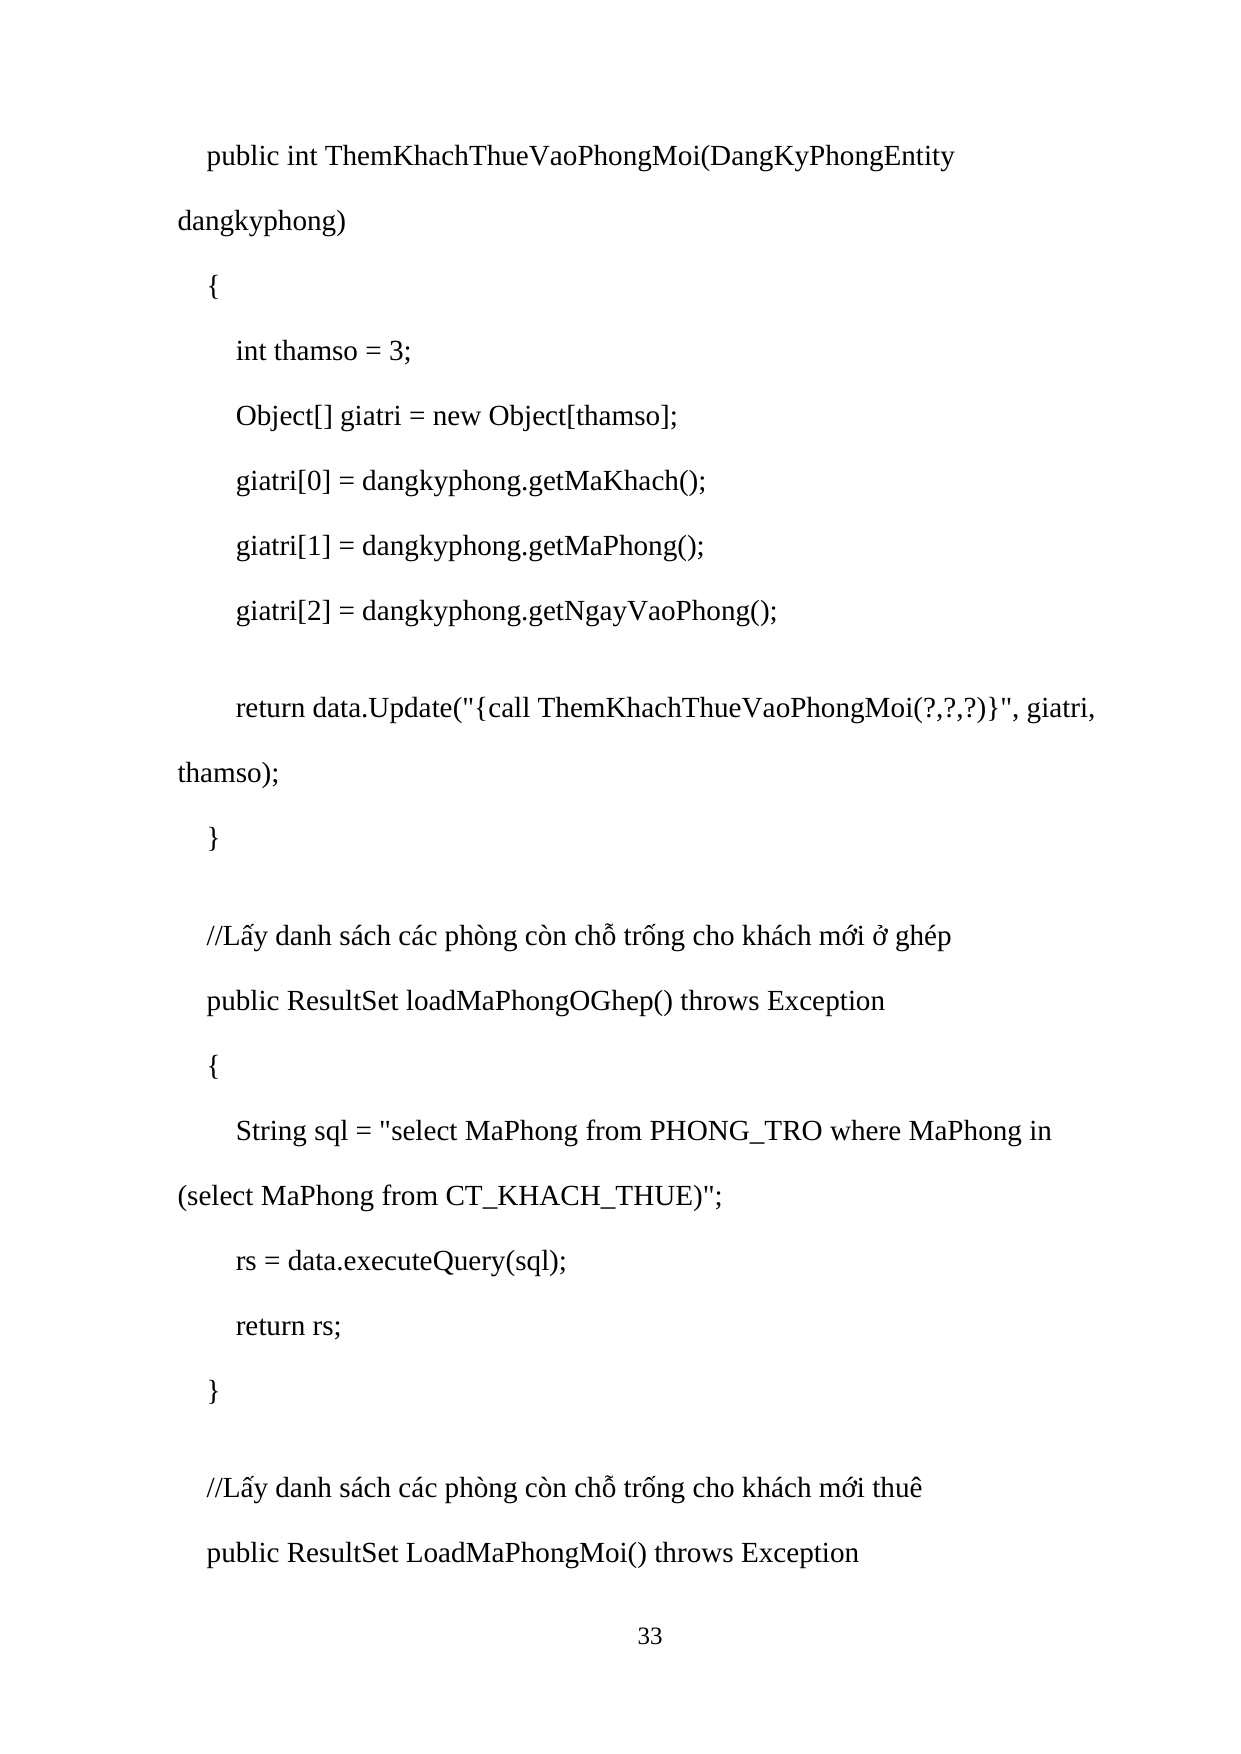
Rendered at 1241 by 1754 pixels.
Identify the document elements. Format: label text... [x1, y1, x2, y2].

text { [177, 252, 1122, 317]
text public ResultSet loadMaPhongOGhep() throws Exception [177, 967, 1122, 1032]
text rs = data.executeQuery(sql); [177, 1227, 1122, 1292]
text String sql = "select MaPhong from PHONG_TRO where MaPhong in (select MaPhong from CT_KHACH_THUE)"; [177, 1097, 1122, 1227]
text public int ThemKhachThueVaoPhongMoi(DangKyPhongEntity dangkyphong) [177, 122, 1122, 252]
text giatri[0] = dangkyphong.getMaKhach(); [177, 447, 1122, 512]
text return rs; [177, 1292, 1122, 1357]
text //Lấy danh sách các phòng còn chỗ trống cho khách mới thuê [177, 1455, 1122, 1520]
text } [177, 1357, 1122, 1422]
text } [177, 805, 1122, 870]
text public ResultSet LoadMaPhongMoi() throws Exception [177, 1520, 1122, 1585]
text return data.Update("{call ThemKhachThueVaoPhongMoi(?,?,?)}", giatri, thamso); [177, 675, 1122, 805]
text //Lấy danh sách các phòng còn chỗ trống cho khách mới ở ghép [177, 902, 1122, 967]
text Object[] giatri = new Object[thamso]; [177, 382, 1122, 447]
text giatri[2] = dangkyphong.getNgayVaoPhong(); [177, 577, 1122, 642]
text giatri[1] = dangkyphong.getMaPhong(); [177, 512, 1122, 577]
text { [177, 1032, 1122, 1097]
text int thamso = 3; [177, 317, 1122, 382]
